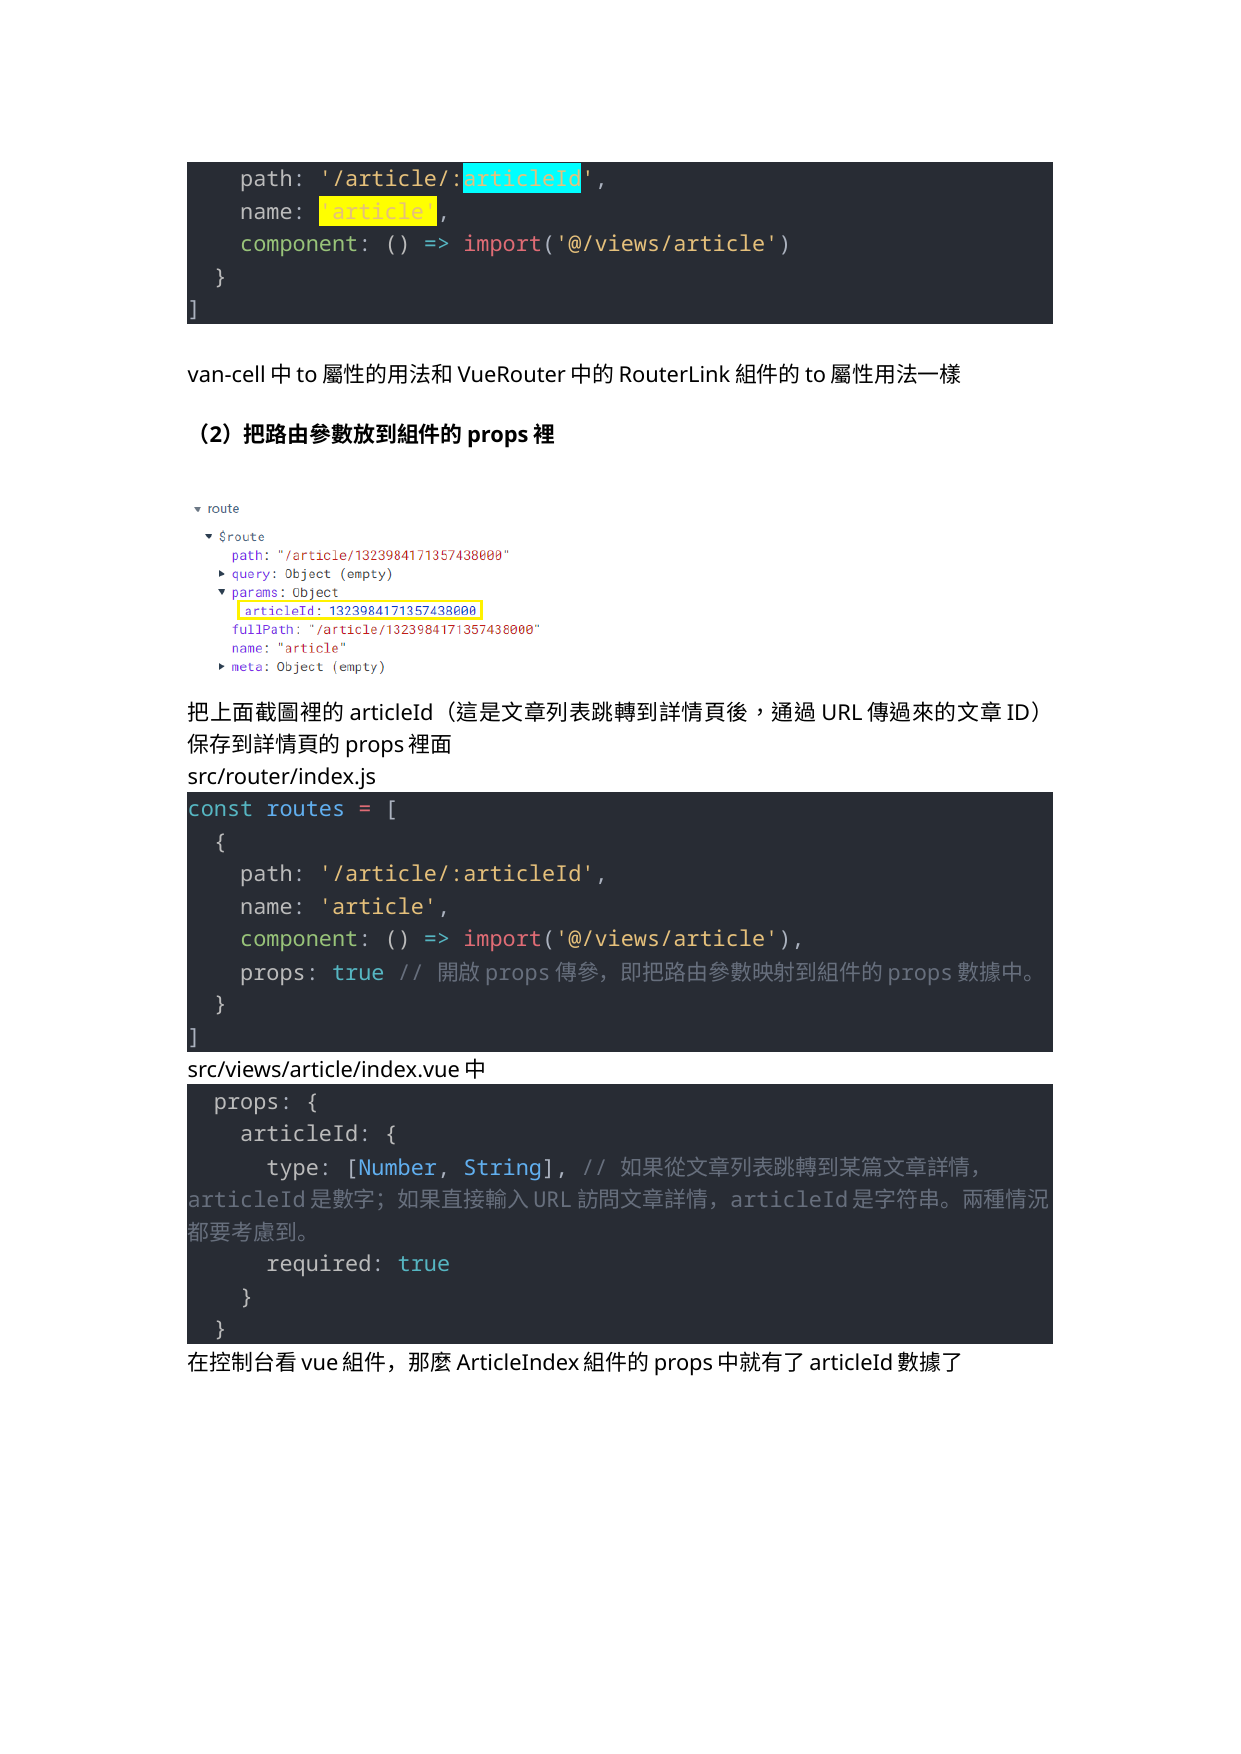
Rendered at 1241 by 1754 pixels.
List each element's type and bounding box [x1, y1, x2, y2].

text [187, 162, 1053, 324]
picture [187, 499, 546, 678]
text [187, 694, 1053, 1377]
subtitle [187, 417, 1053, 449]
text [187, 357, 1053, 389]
